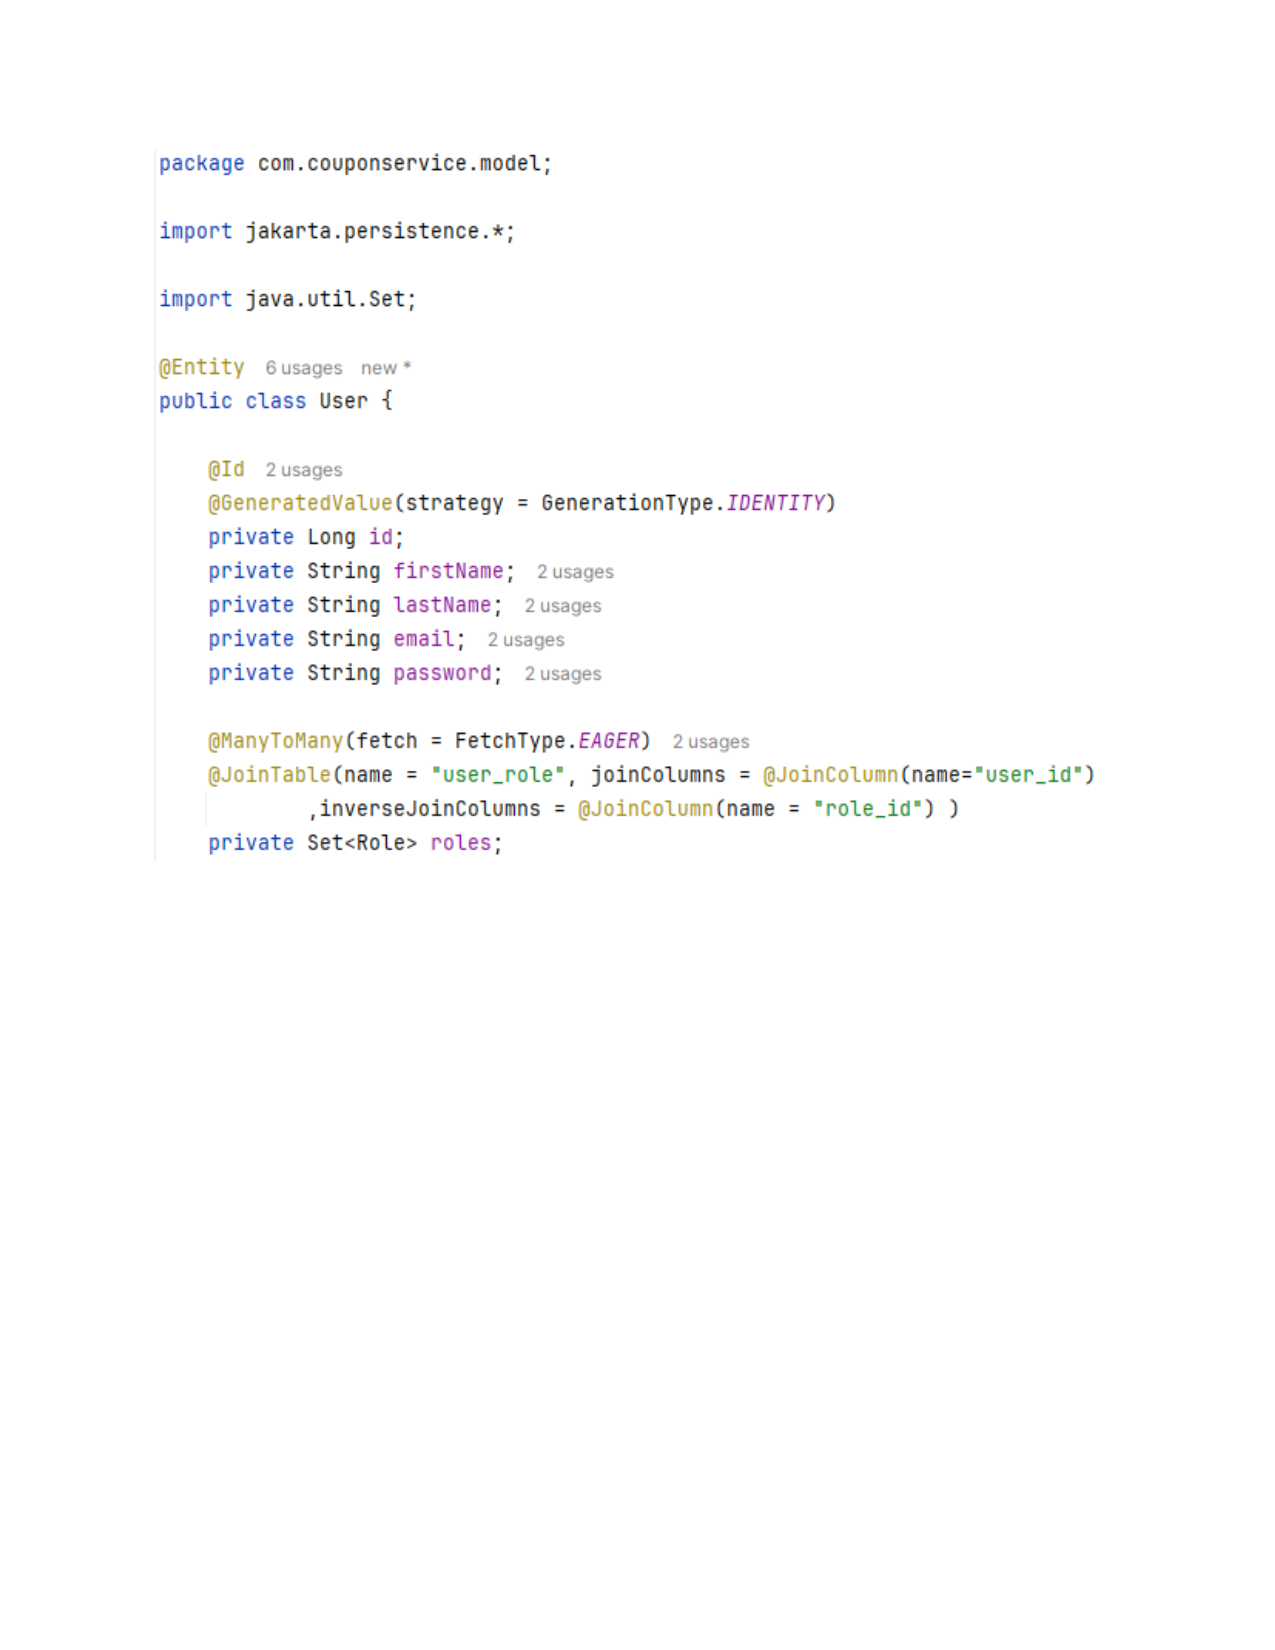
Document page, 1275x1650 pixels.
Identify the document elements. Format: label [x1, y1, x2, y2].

picture [150, 150, 1125, 861]
